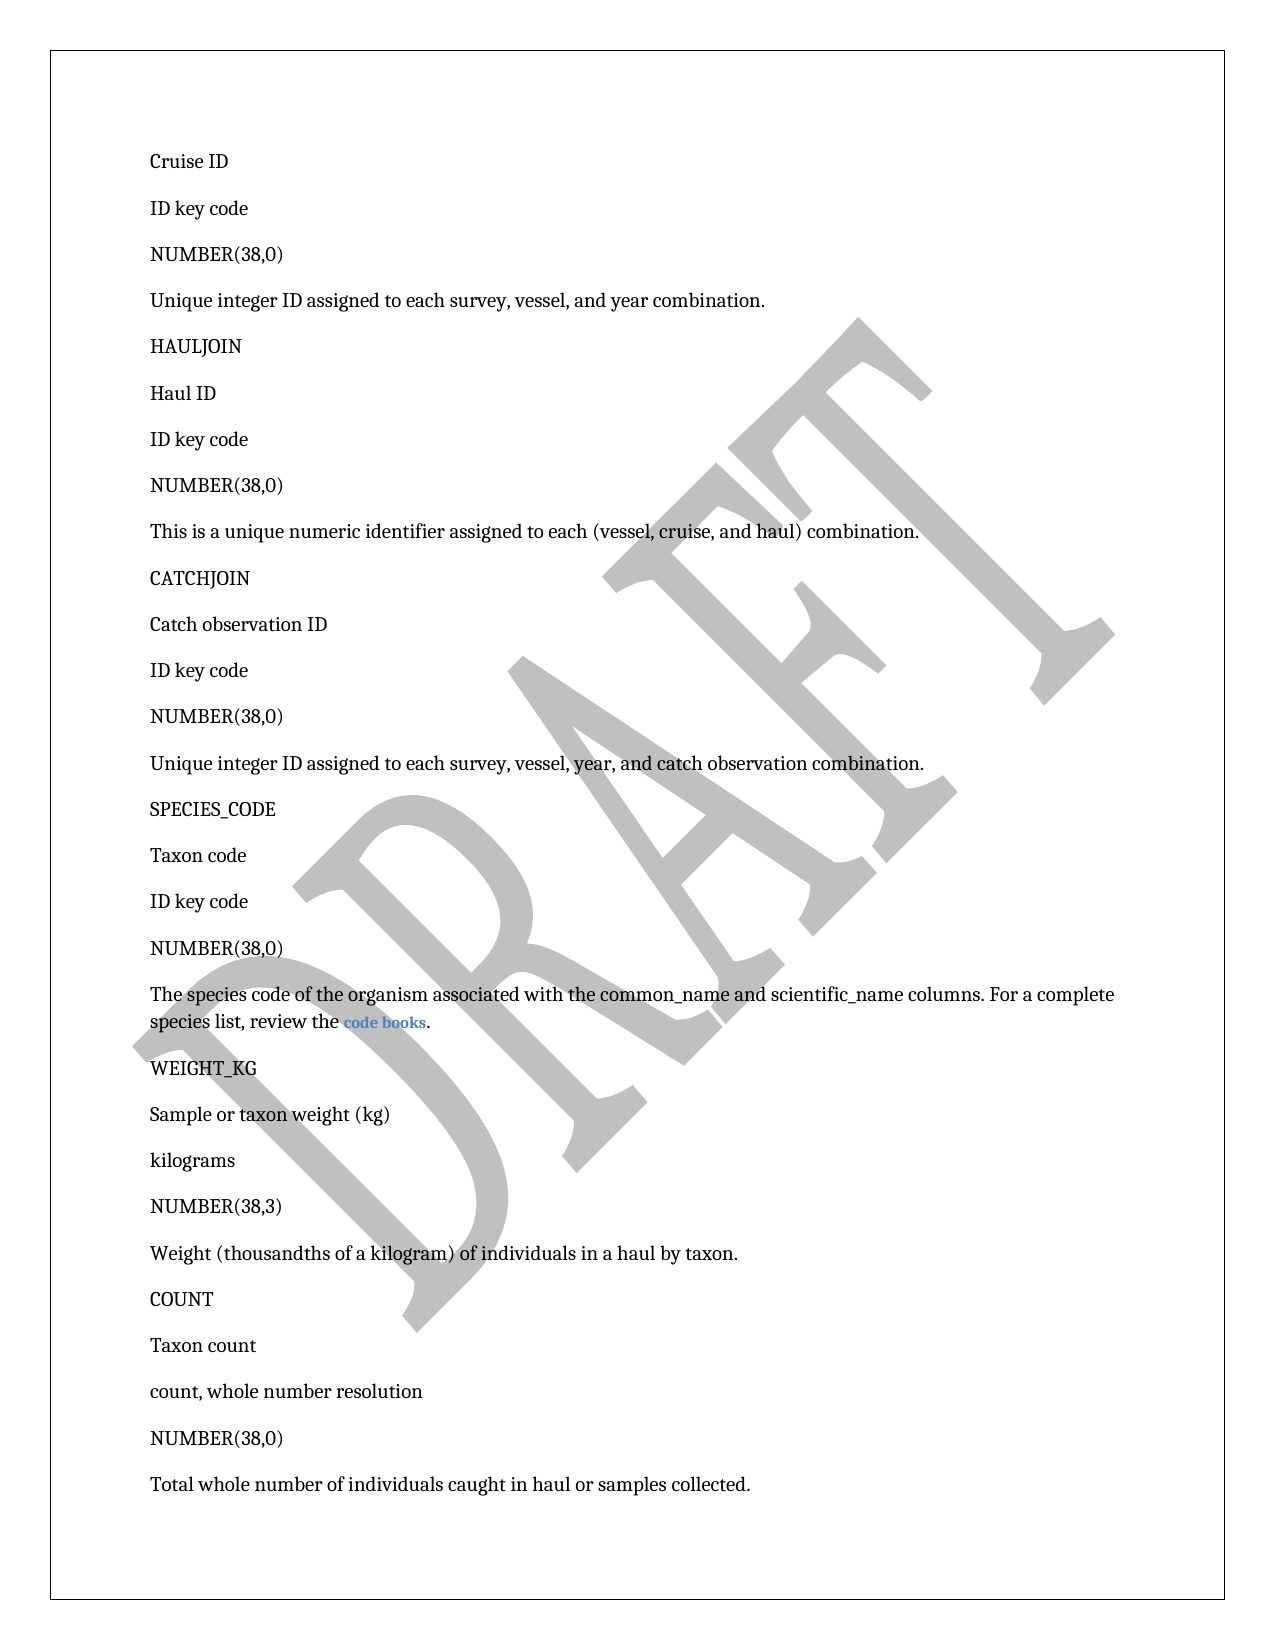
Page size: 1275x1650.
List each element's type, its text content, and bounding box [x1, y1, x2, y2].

text Unique integer ID assigned to each survey, vessel, year, and catch observation combination. [150, 751, 1125, 775]
text NUMBER(38,3) [150, 1195, 1125, 1219]
text ID key code [150, 427, 1125, 451]
text Weight (thousandths of a kilogram) of individuals in a haul by taxon. [150, 1241, 1125, 1265]
text HAULJOIN [150, 335, 1125, 359]
text CATCHJOIN [150, 566, 1125, 590]
text Cruise ID [150, 150, 1125, 174]
text Unique integer ID assigned to each survey, vessel, and year combination. [150, 289, 1125, 313]
text ID key code [150, 890, 1125, 914]
text SPECIES_CODE [150, 797, 1125, 821]
text This is a unique numeric identifier assigned to each (vessel, cruise, and haul) combination. [150, 520, 1125, 544]
text ID key code [150, 196, 1125, 220]
text count, whole number resolution [150, 1380, 1125, 1404]
text NUMBER(38,0) [150, 474, 1125, 498]
text COUNT [150, 1287, 1125, 1311]
text NUMBER(38,0) [150, 1426, 1125, 1450]
text NUMBER(38,0) [150, 936, 1125, 960]
text kilograms [150, 1149, 1125, 1173]
text Taxon code [150, 844, 1125, 868]
text Taxon count [150, 1334, 1125, 1358]
text ID key code [150, 659, 1125, 683]
text Sample or taxon weight (kg) [150, 1102, 1125, 1126]
text Haul ID [150, 381, 1125, 405]
text NUMBER(38,0) [150, 242, 1125, 266]
text NUMBER(38,0) [150, 705, 1125, 729]
text WEIGHT_KG [150, 1056, 1125, 1080]
text Catch observation ID [150, 612, 1125, 636]
text Total whole number of individuals caught in haul or samples collected. [150, 1472, 1125, 1496]
text The species code of the organism associated with the common_name and scientific_name columns. For a complete species list, review the code books. [150, 982, 1125, 1034]
